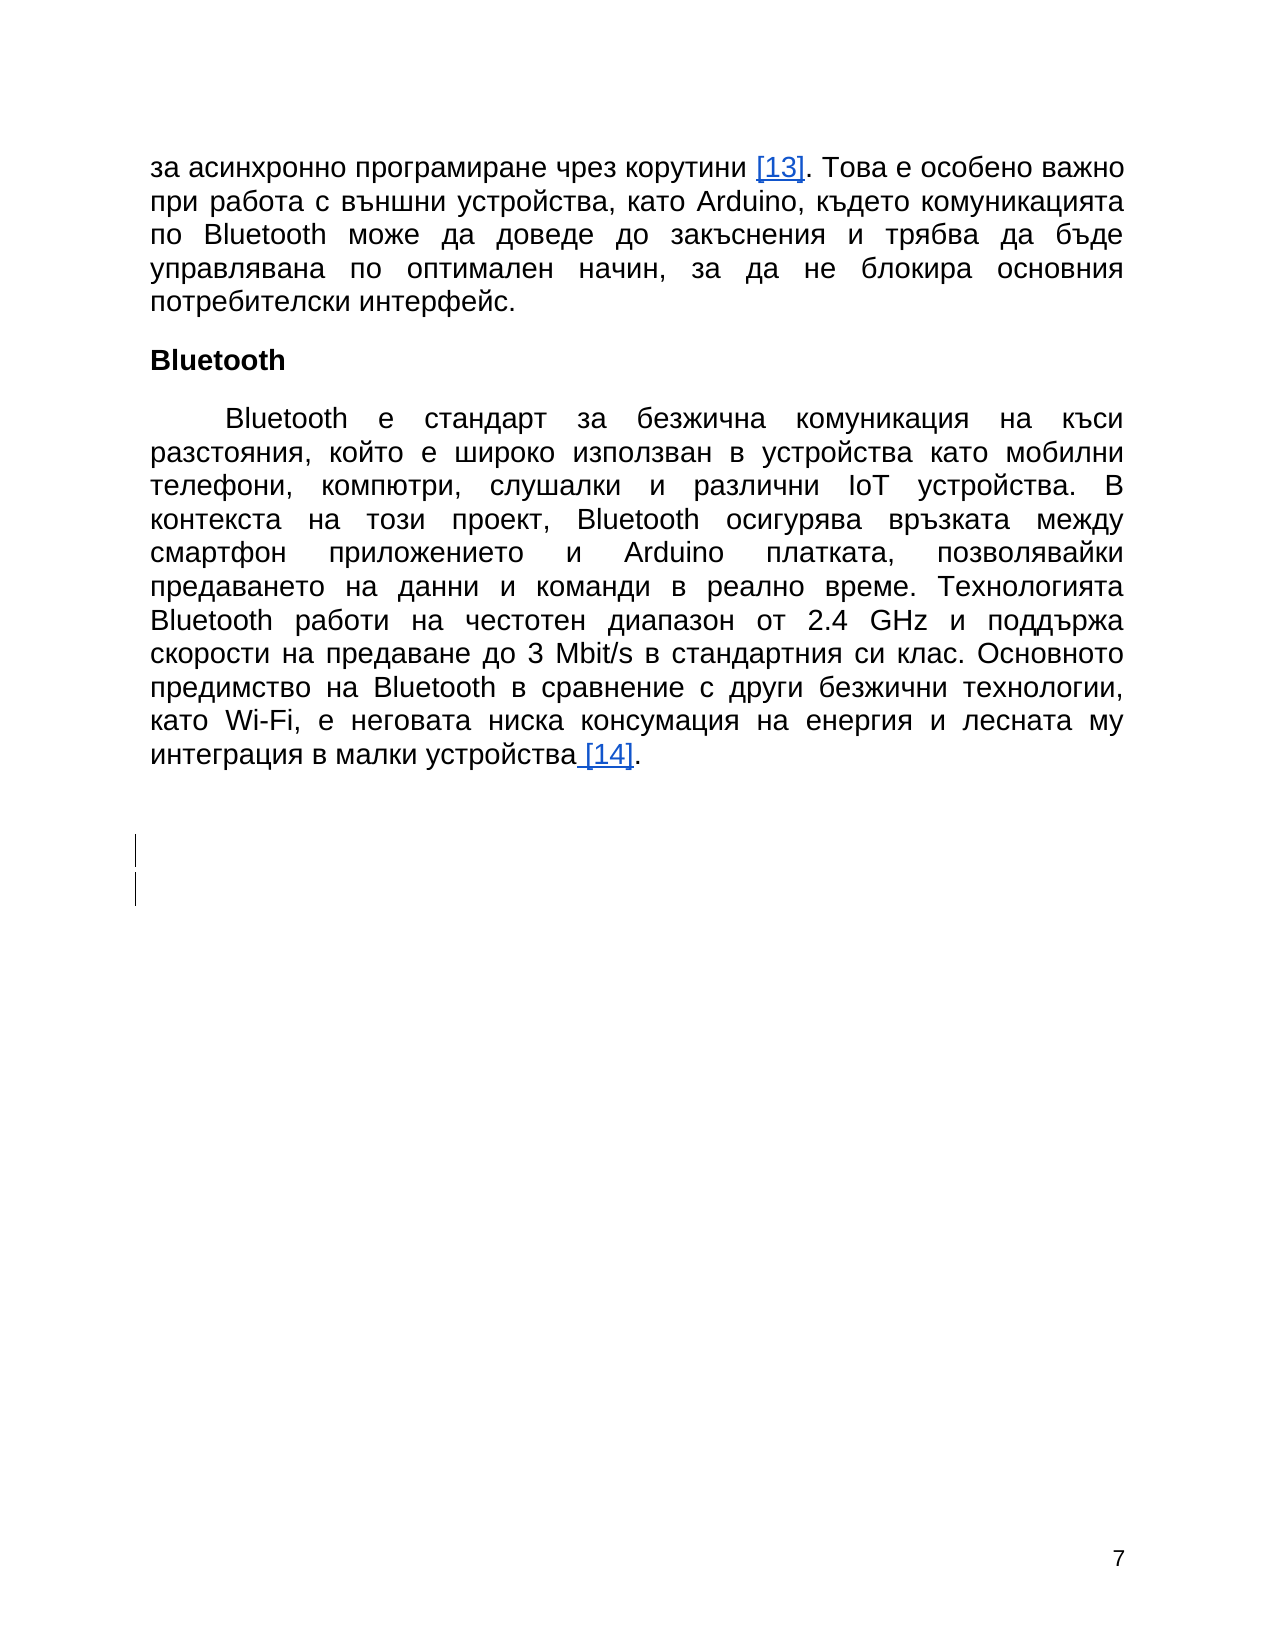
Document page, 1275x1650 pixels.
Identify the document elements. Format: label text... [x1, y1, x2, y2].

text Bluetooth е стандарт за безжична комуникация на къси разстояния, който е широко използван в устройства като мобилни телефони, компютри, слушалки и различни IoT устройства. В контекста на този проект, Bluetooth осигурява връзката между смартфон приложението и Arduino платката, позволявайки предаването на данни и команди в реално време. Технологията Bluetooth работи на честотен диапазон от 2.4 GHz и поддържа скорости на предаване до 3 Mbit/s в стандартния си клас. Основното предимство на Bluetooth в сравнение с други безжични технологии, като Wi-Fi, е неговата ниска консумация на енергия и лесната му интеграция в малки устройства [14]. [150, 401, 1125, 770]
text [150, 150, 1125, 318]
text Bluetooth [150, 343, 1125, 376]
